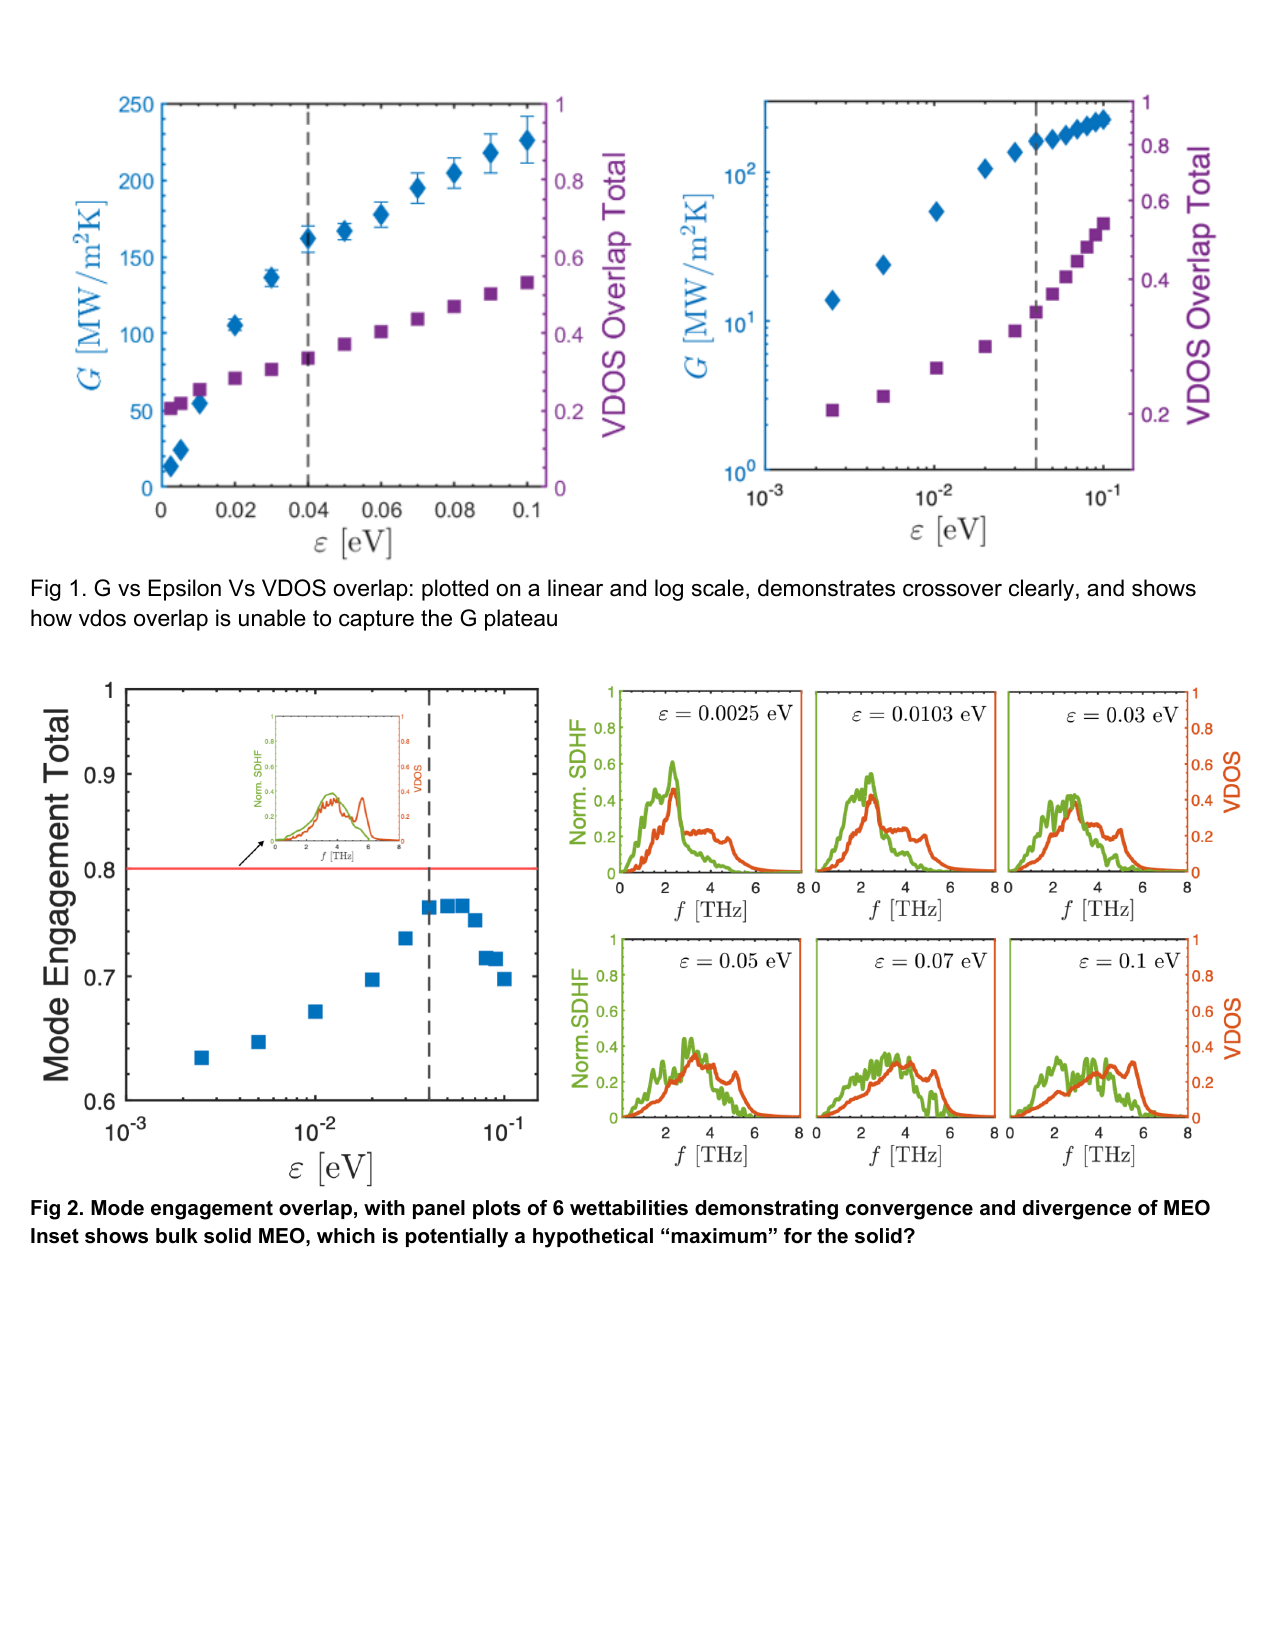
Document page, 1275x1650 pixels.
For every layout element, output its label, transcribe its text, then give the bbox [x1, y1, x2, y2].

text Fig 1. G vs Epsilon Vs VDOS overlap: plotted on a linear and log scale, demonstrates crossover clearly, and shows how vdos overlap is unable to capture the G plateau [30, 575, 1245, 631]
text Inset shows bulk solid MEO, which is potentially a hypothetical “maximum” for the solid? [30, 1224, 1245, 1248]
picture [30, 75, 1246, 571]
text Fig 2. Mode engagement overlap, with panel plots of 6 wettabilities demonstrating convergence and divergence of MEO [30, 1196, 1245, 1220]
picture [30, 665, 1246, 1193]
